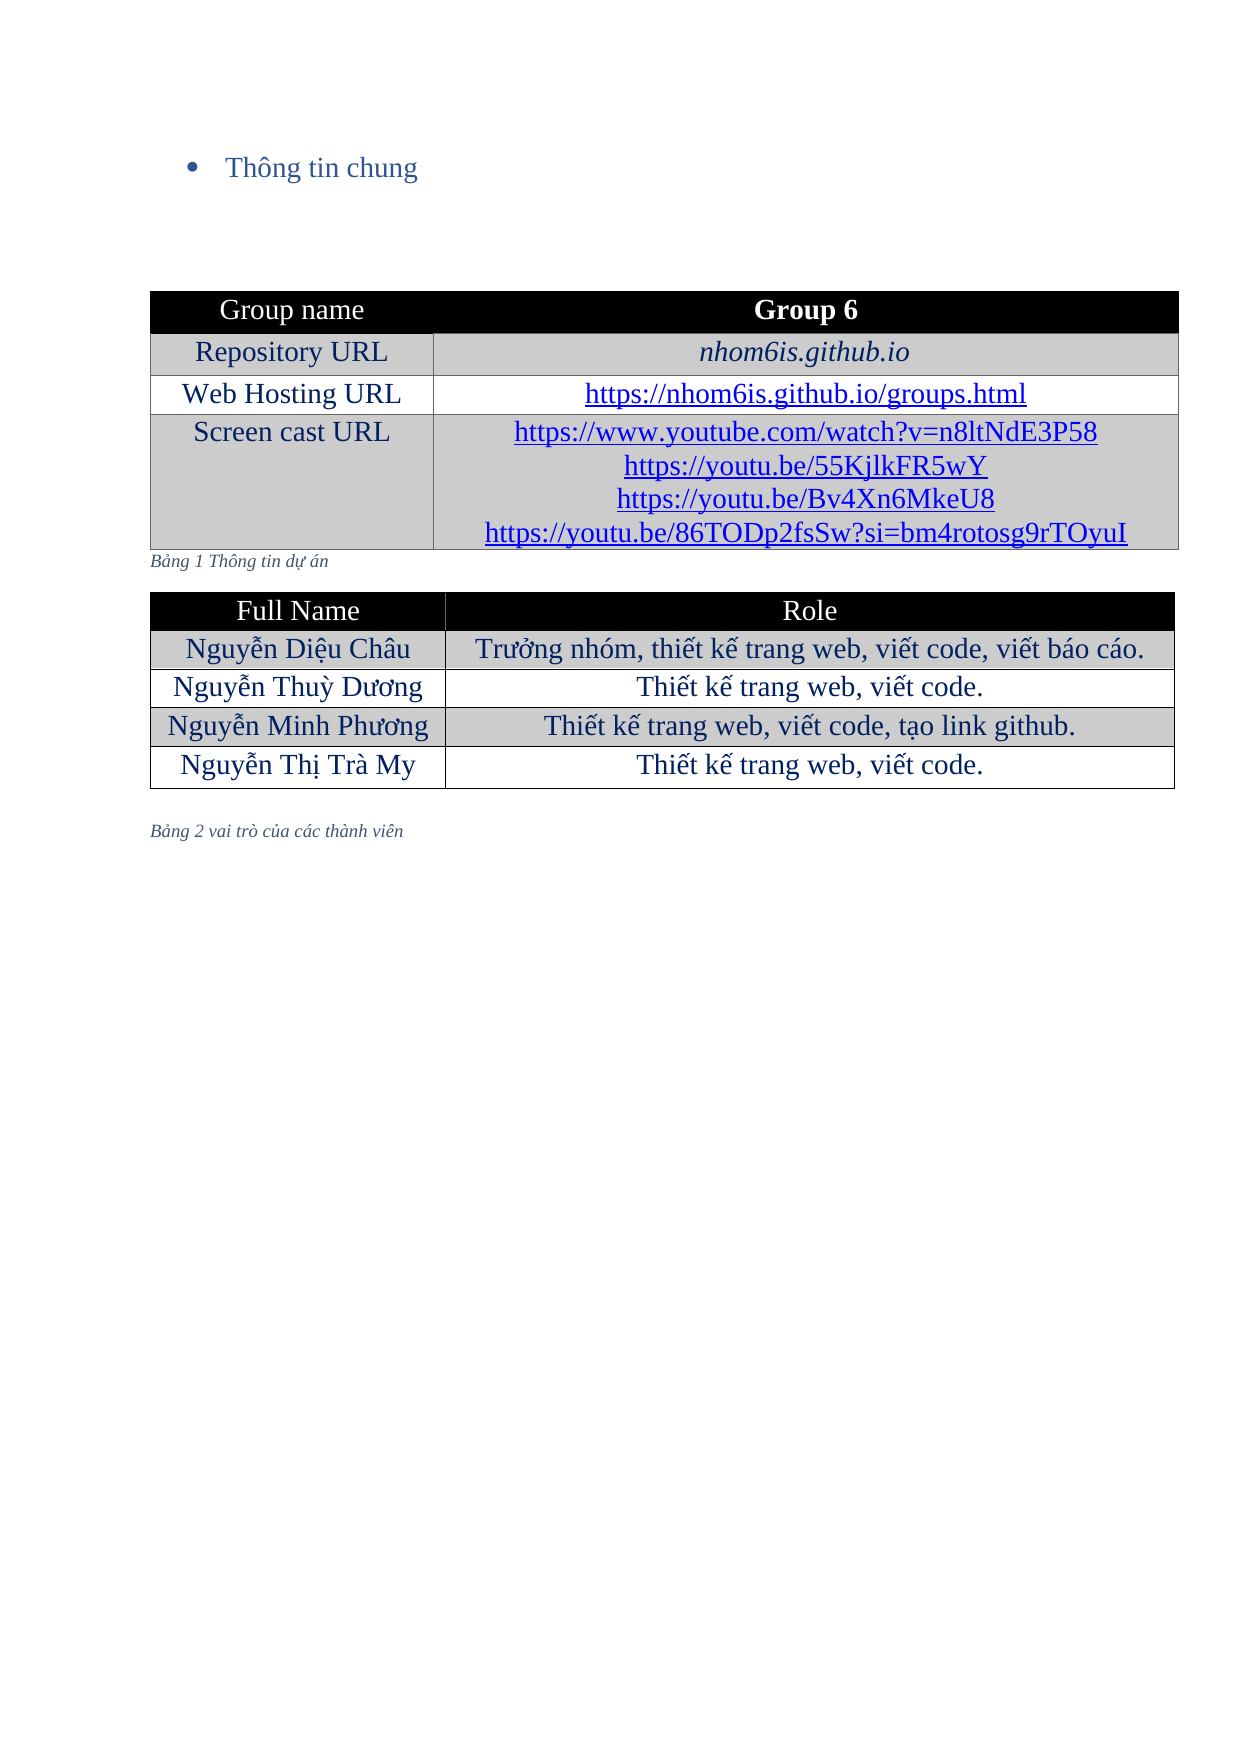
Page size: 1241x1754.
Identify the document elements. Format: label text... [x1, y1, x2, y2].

text Bảng 2 vai trò của các thành viên [150, 789, 1090, 842]
table_cell Thiết kế trang web, viết code. [446, 670, 1174, 707]
table_header Group name [151, 293, 433, 333]
table_cell Thiết kế trang web, viết code, tạo link github. [446, 708, 1174, 746]
table_cell Nguyễn Thuỳ Dương [151, 670, 445, 707]
text Bảng 1 Thông tin dự án [150, 550, 1090, 571]
table_cell Web Hosting URL [151, 376, 433, 413]
subtitle Thông tin chung [187, 150, 1090, 184]
table_cell Thiết kế trang web, viết code. [446, 747, 1174, 788]
table_cell Nguyễn Thị Trà My [151, 747, 445, 788]
table_cell nhom6is.github.io [434, 334, 1178, 375]
table_cell Trưởng nhóm, thiết kế trang web, viết code, viết báo cáo. [446, 631, 1174, 668]
table_header Group 6 [434, 293, 1178, 333]
table_cell Screen cast URL [151, 415, 433, 549]
table_cell Repository URL [151, 334, 433, 375]
table_header Full Name [151, 593, 445, 630]
table_cell https://www.youtube.com/watch?v=n8ltNdE3P58 https://youtu.be/55KjlkFR5wY https://youtu.be/Bv4Xn6MkeU8 https://youtu.be/86TODp2fsSw?si=bm4rotosg9rTOyuI [434, 415, 1178, 549]
table_cell Nguyễn Diệu Châu [151, 631, 445, 668]
table_header Role [446, 593, 1174, 630]
table_cell https://nhom6is.github.io/groups.html [434, 376, 1178, 413]
table_cell Nguyễn Minh Phương [151, 708, 445, 746]
